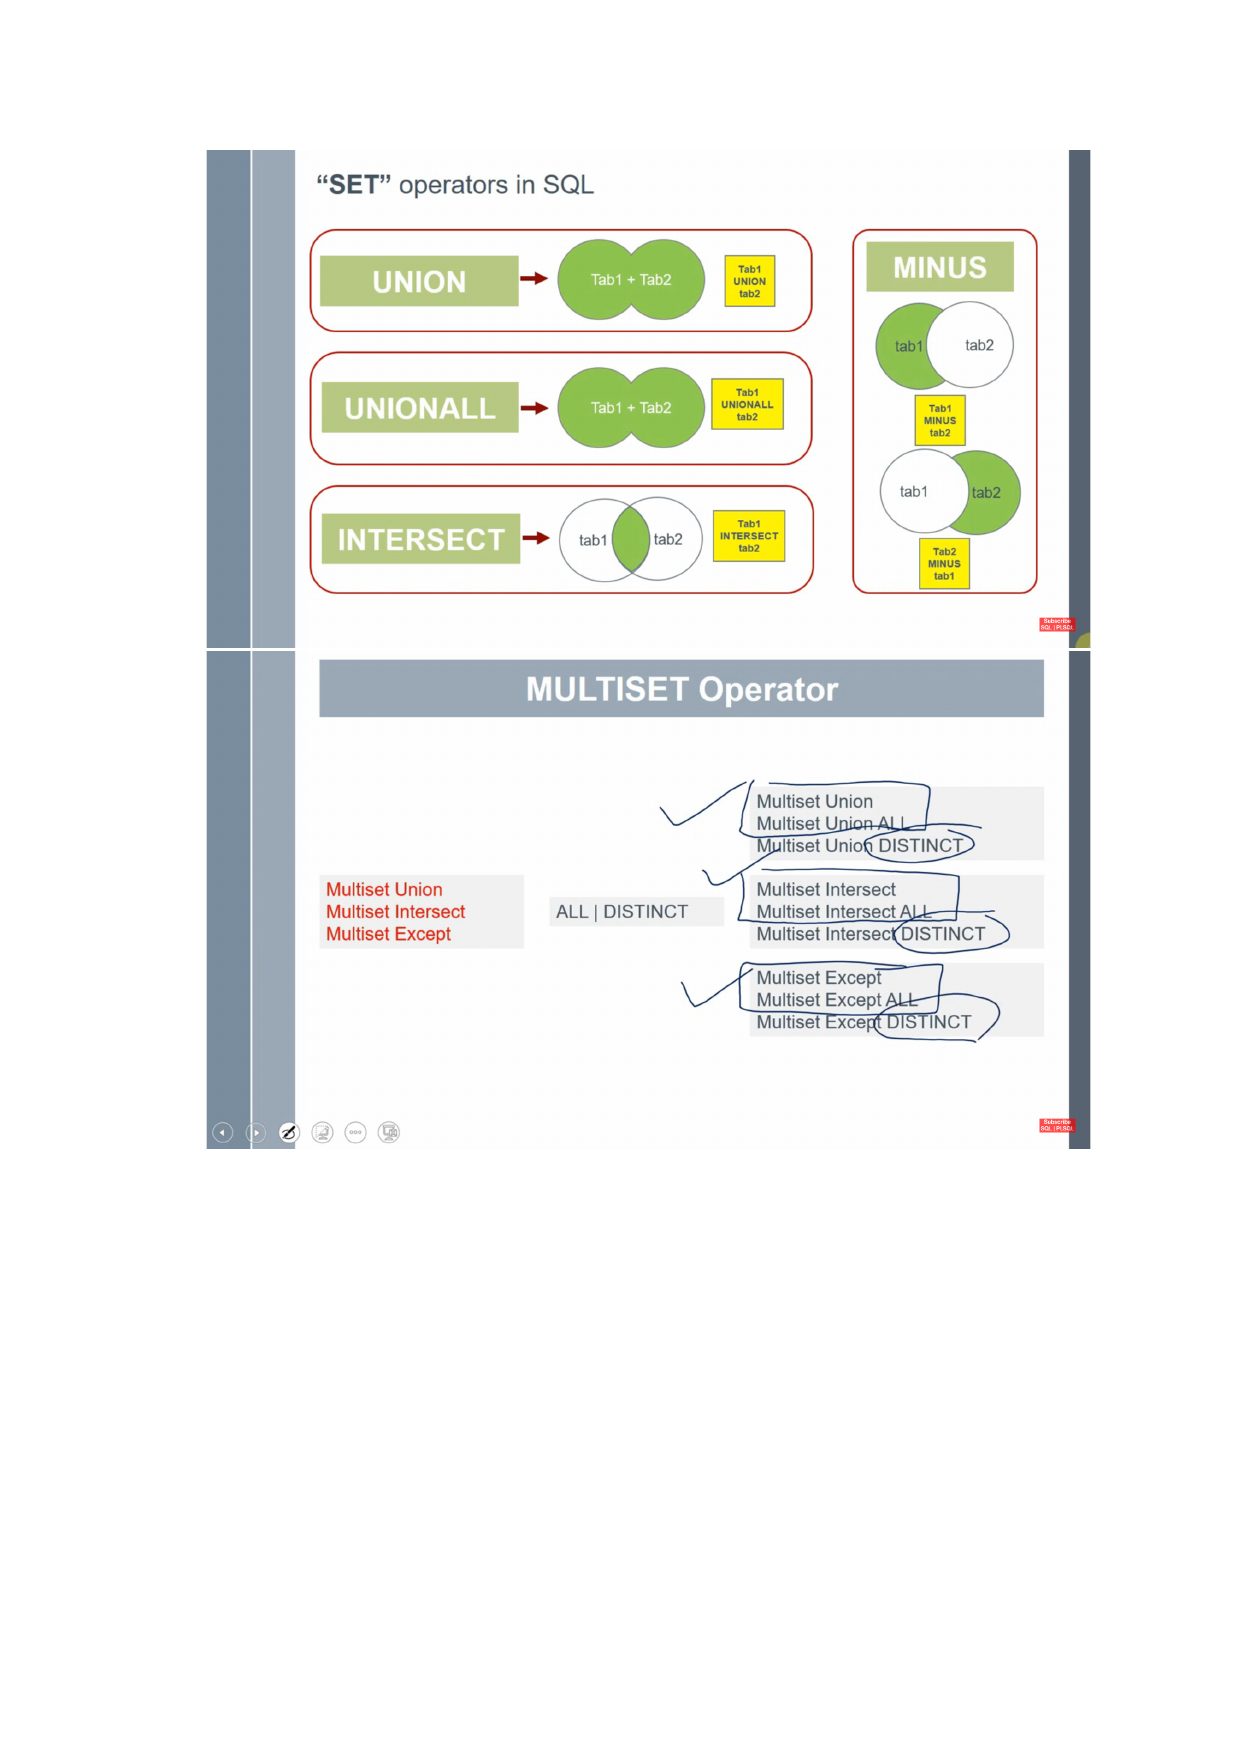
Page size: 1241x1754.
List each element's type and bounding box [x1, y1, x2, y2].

picture [206, 651, 1091, 1149]
picture [206, 150, 1091, 648]
